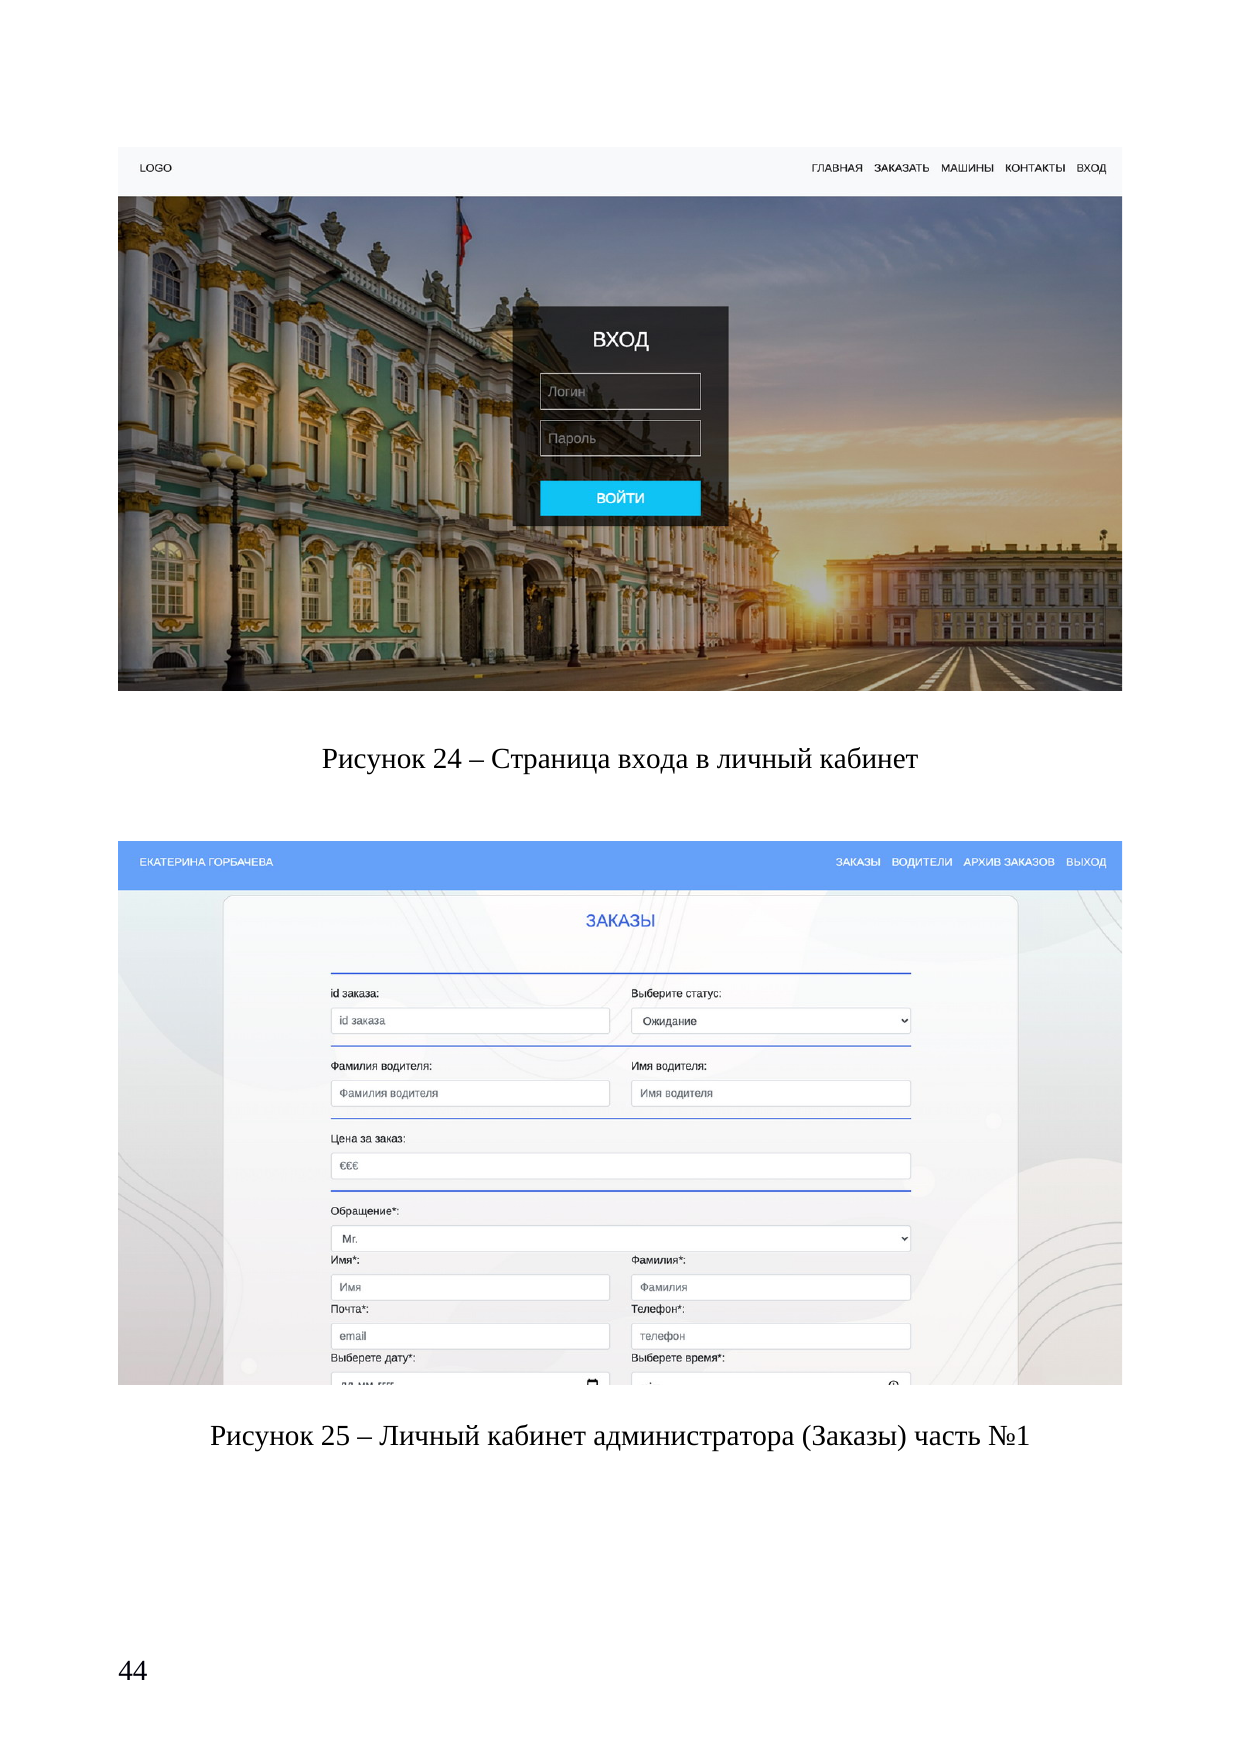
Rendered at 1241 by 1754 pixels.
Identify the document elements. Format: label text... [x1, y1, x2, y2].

picture [118, 147, 1123, 691]
picture [118, 841, 1123, 1385]
text Рисунок 24 – Страница входа в личный кабинет [118, 741, 1122, 774]
text Рисунок 25 – Личный кабинет администратора (Заказы) часть №1 [118, 1418, 1122, 1452]
